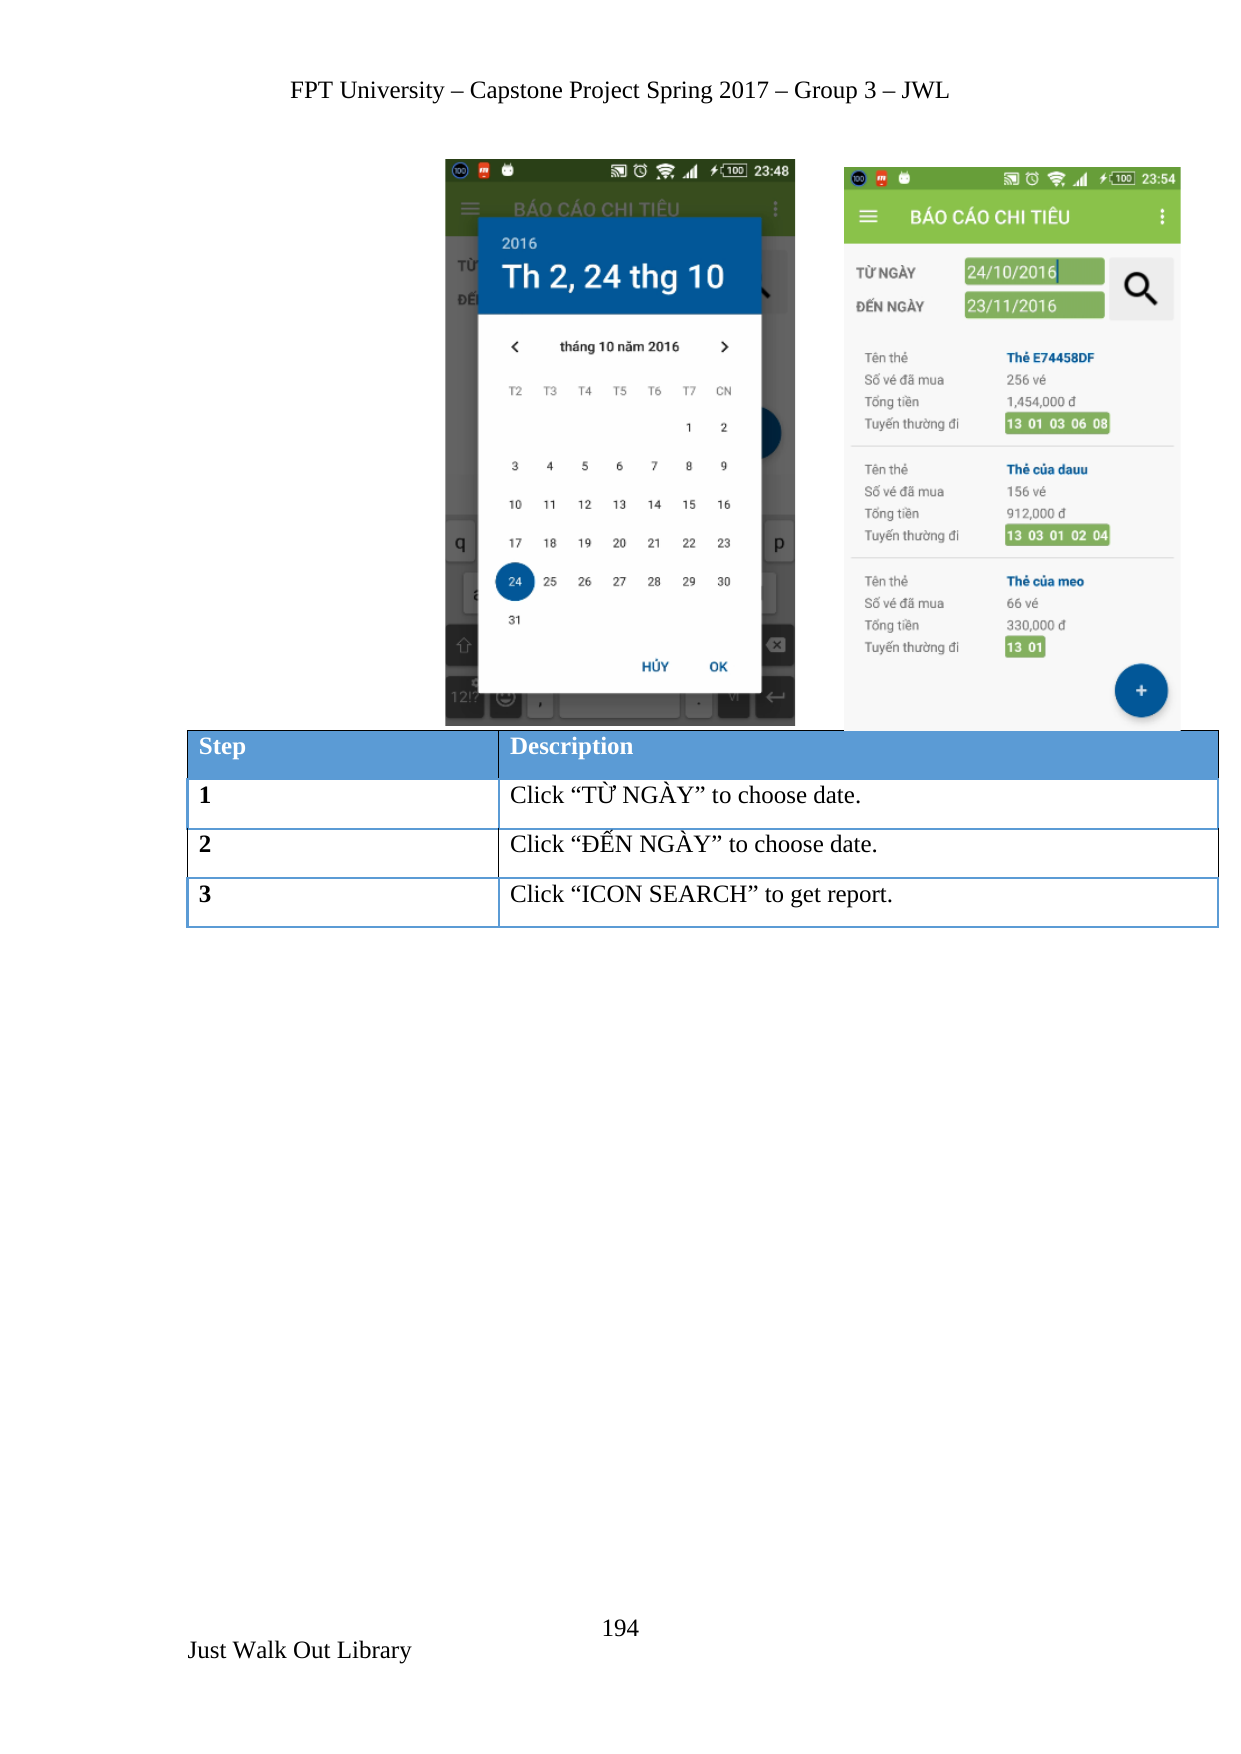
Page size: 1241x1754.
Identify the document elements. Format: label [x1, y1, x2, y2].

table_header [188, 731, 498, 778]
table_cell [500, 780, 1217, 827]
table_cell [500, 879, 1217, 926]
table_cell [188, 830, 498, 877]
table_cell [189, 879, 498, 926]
picture [445, 159, 796, 726]
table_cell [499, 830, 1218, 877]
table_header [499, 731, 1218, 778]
picture [844, 167, 1181, 731]
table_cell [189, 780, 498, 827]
